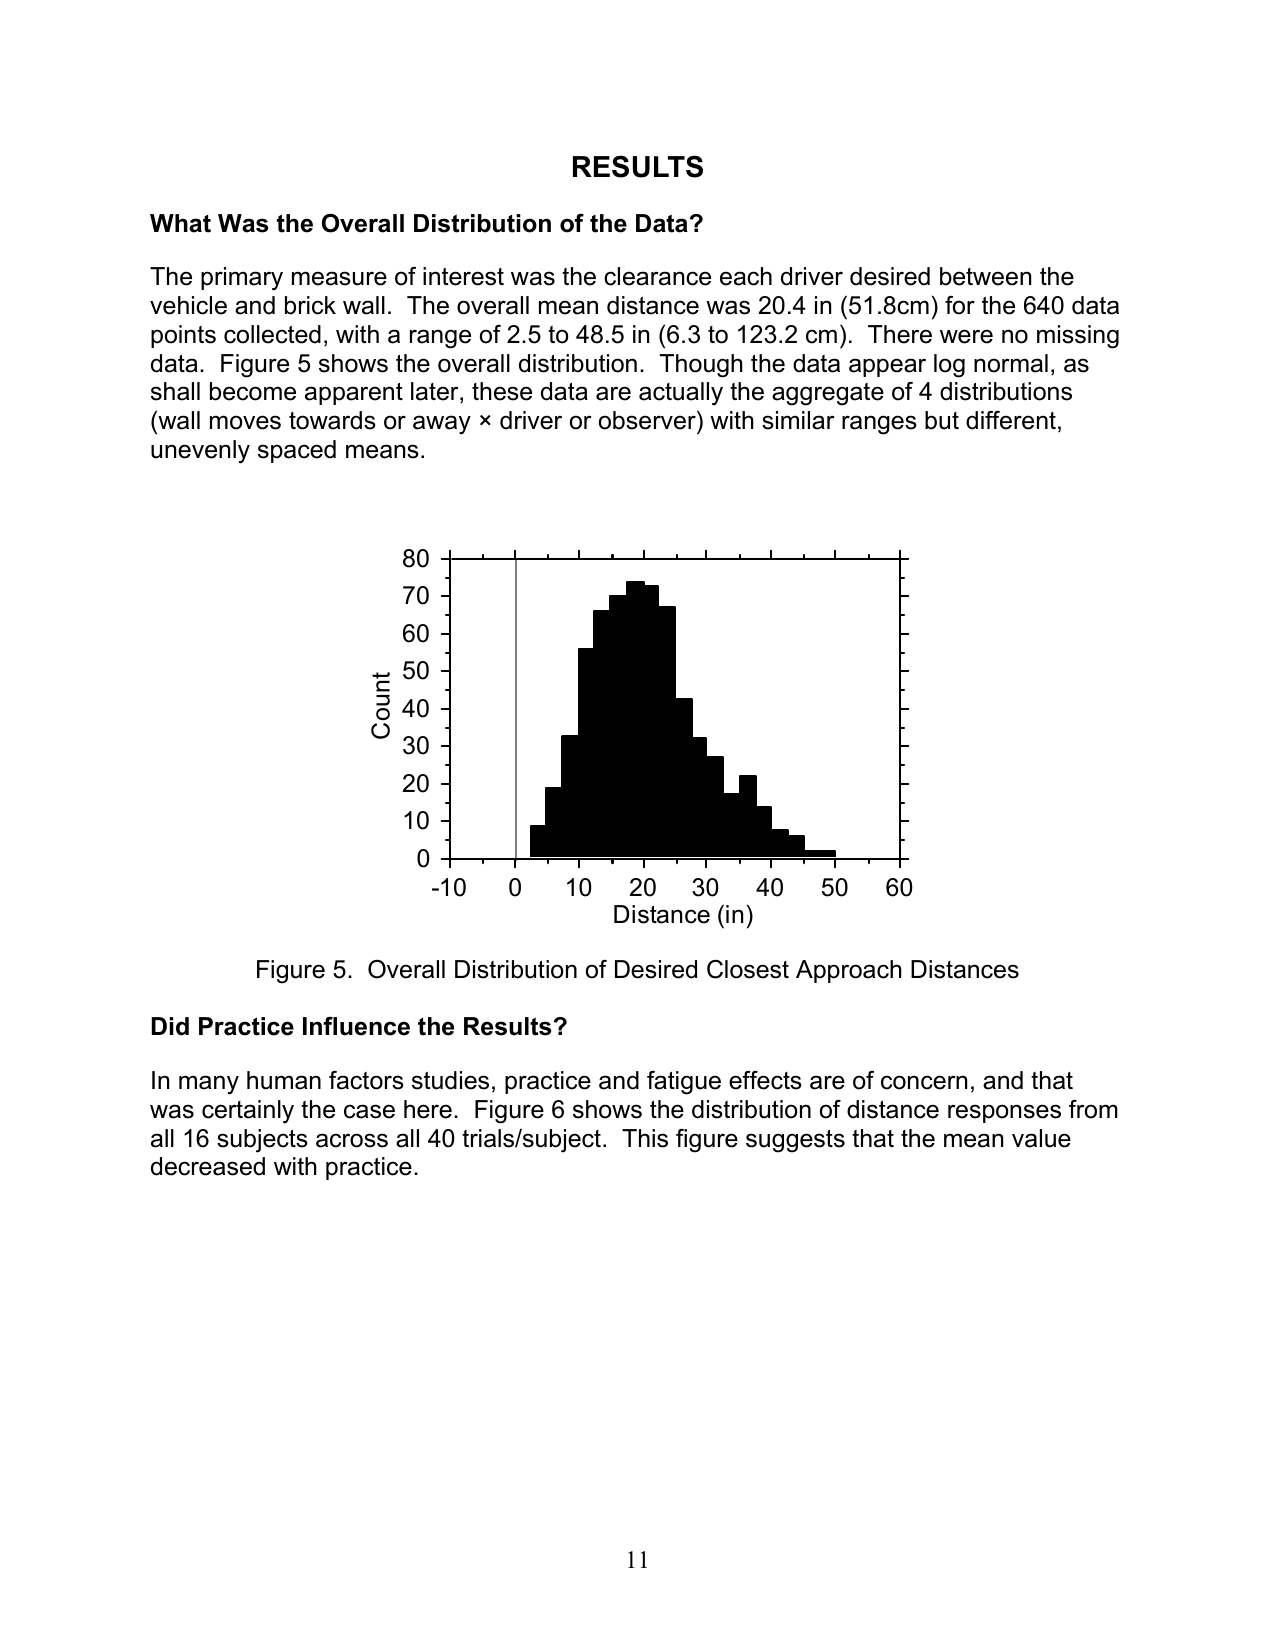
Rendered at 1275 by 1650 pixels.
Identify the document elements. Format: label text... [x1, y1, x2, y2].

text The primary measure of interest was the clearance each driver desired between the vehicle and brick wall. The overall mean distance was 20.4 in (51.8cm) for the 640 data points collected, with a range of 2.5 to 48.5 in (6.3 to 123.2 cm). There were no missing data. Figure 5 shows the overall distribution. Though the data appear log normal, as shall become apparent later, these data are actually the aggregate of 4 distributions (wall moves towards or away × driver or observer) with similar ranges but different, unevenly spaced means. [150, 262, 1125, 463]
subtitle Did Practice Influence the Results? [150, 1012, 1125, 1041]
text In many human factors studies, practice and fatigue effects are of concern, and that was certainly the case here. Figure 6 shows the distribution of distance responses from all 16 subjects across all 40 trials/subject. This figure suggests that the mean value decreased with practice. [150, 1066, 1125, 1181]
subtitle RESULTS [150, 150, 1125, 183]
text Figure 5. Overall Distribution of Desired Closest Approach Distances [150, 955, 1125, 983]
subtitle What Was the Overall Distribution of the Data? [150, 208, 1125, 237]
